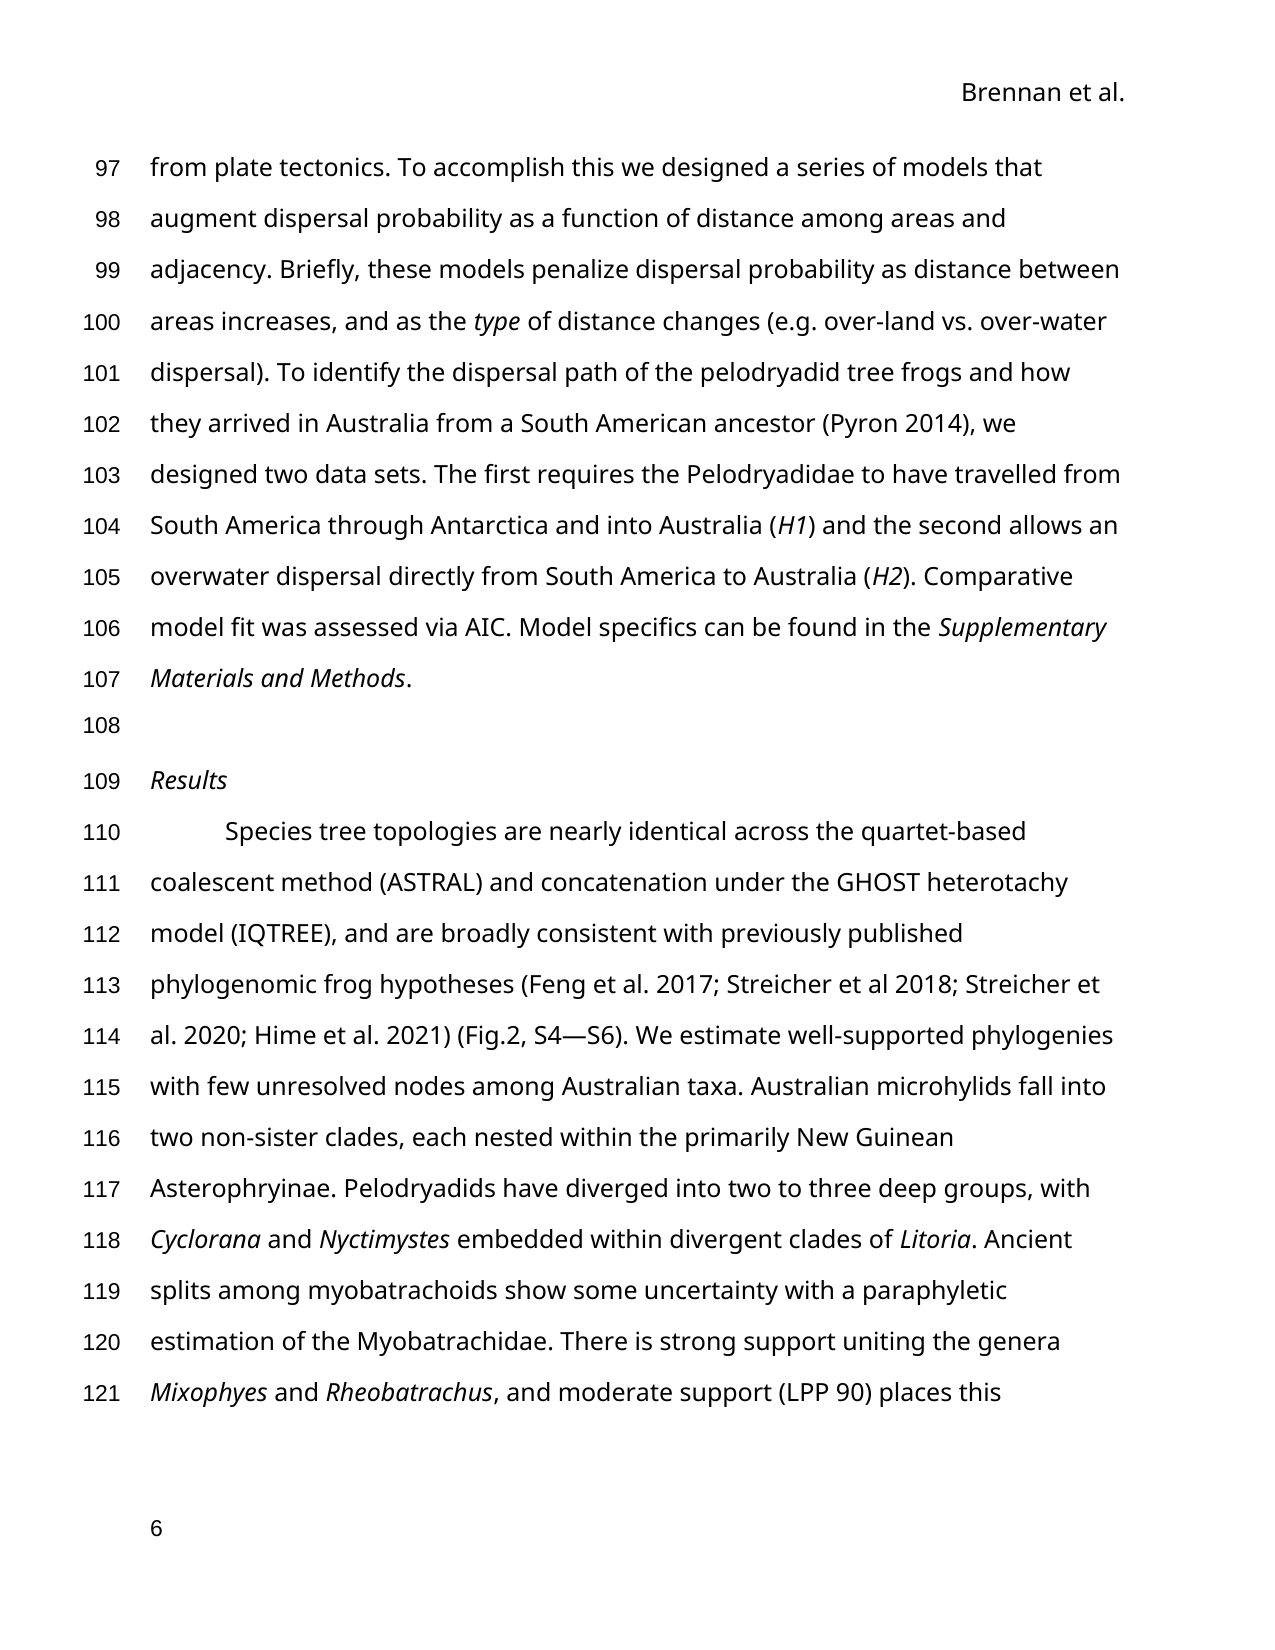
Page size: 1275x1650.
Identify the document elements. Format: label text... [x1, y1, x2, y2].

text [150, 813, 1125, 1409]
text Results [150, 762, 1125, 797]
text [150, 150, 1125, 694]
